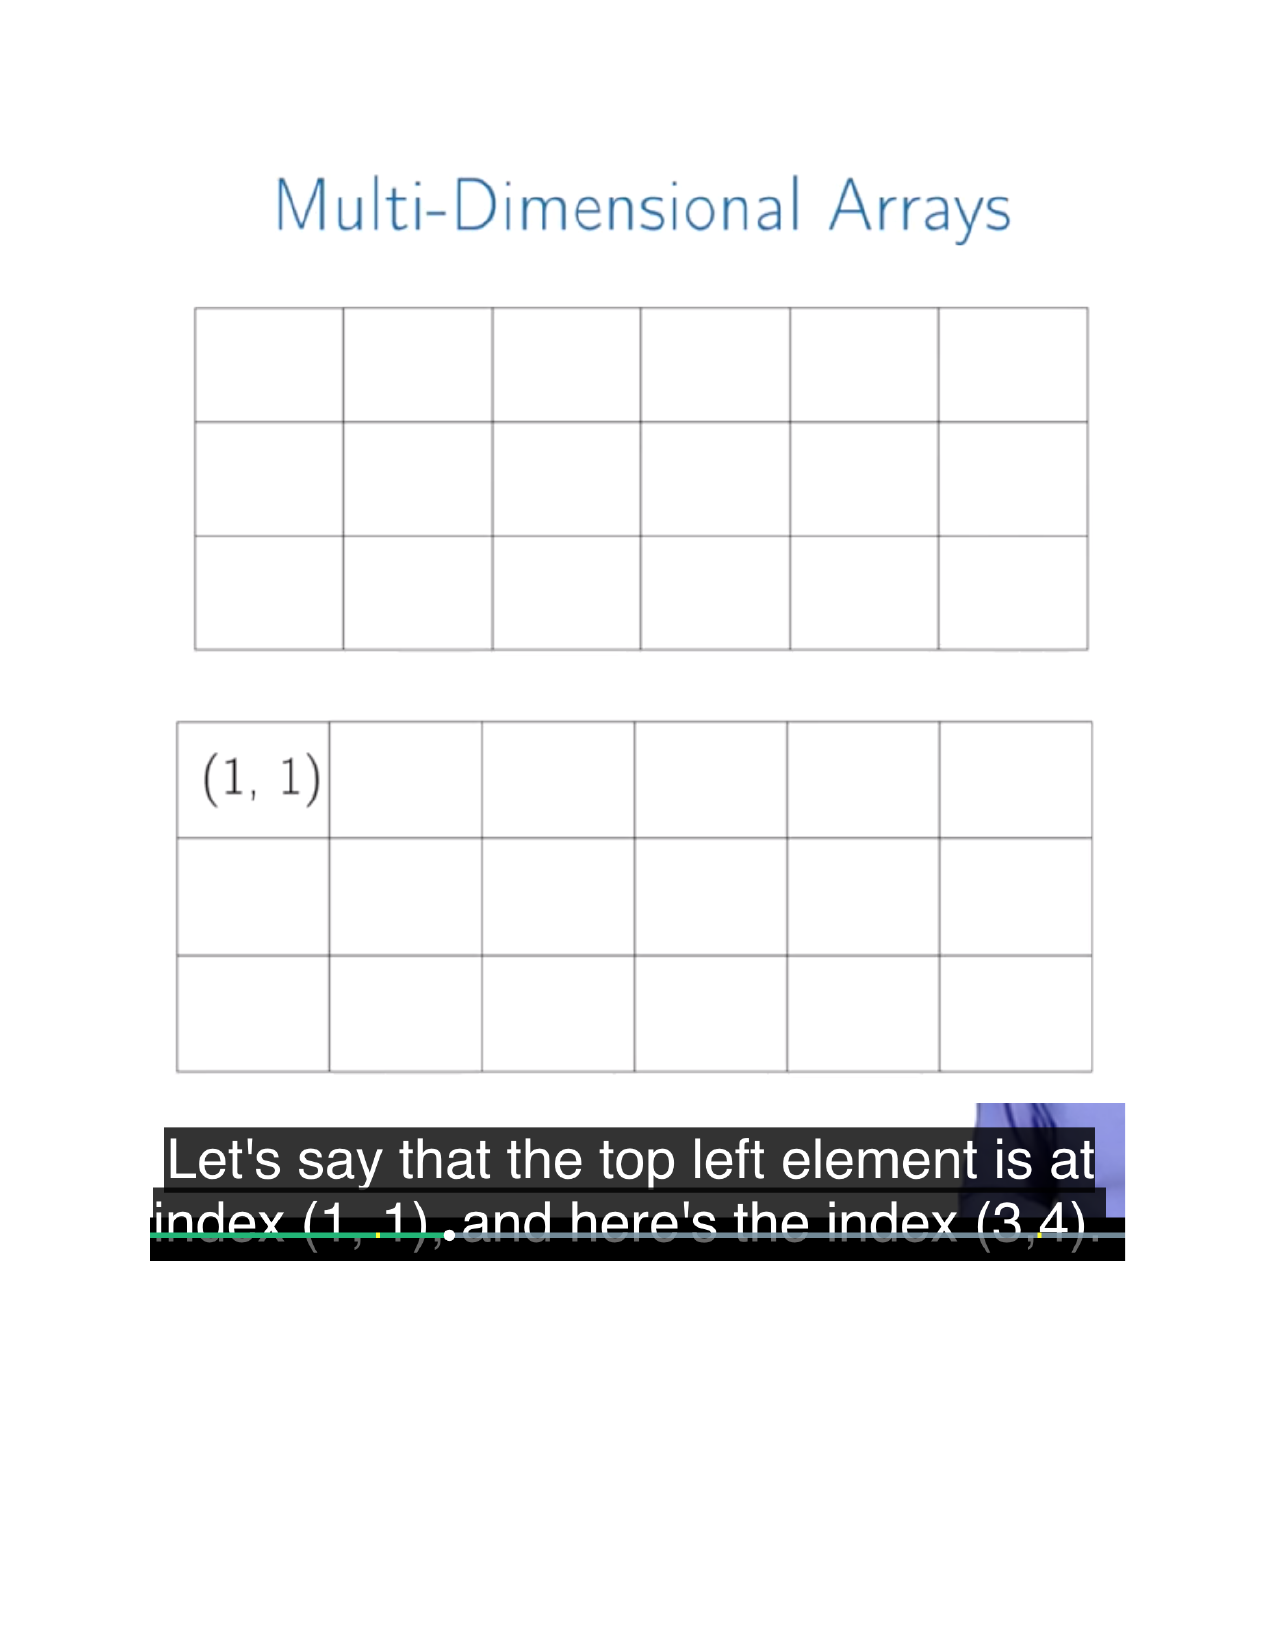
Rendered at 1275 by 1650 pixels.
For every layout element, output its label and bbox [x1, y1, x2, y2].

picture [150, 150, 1125, 1261]
